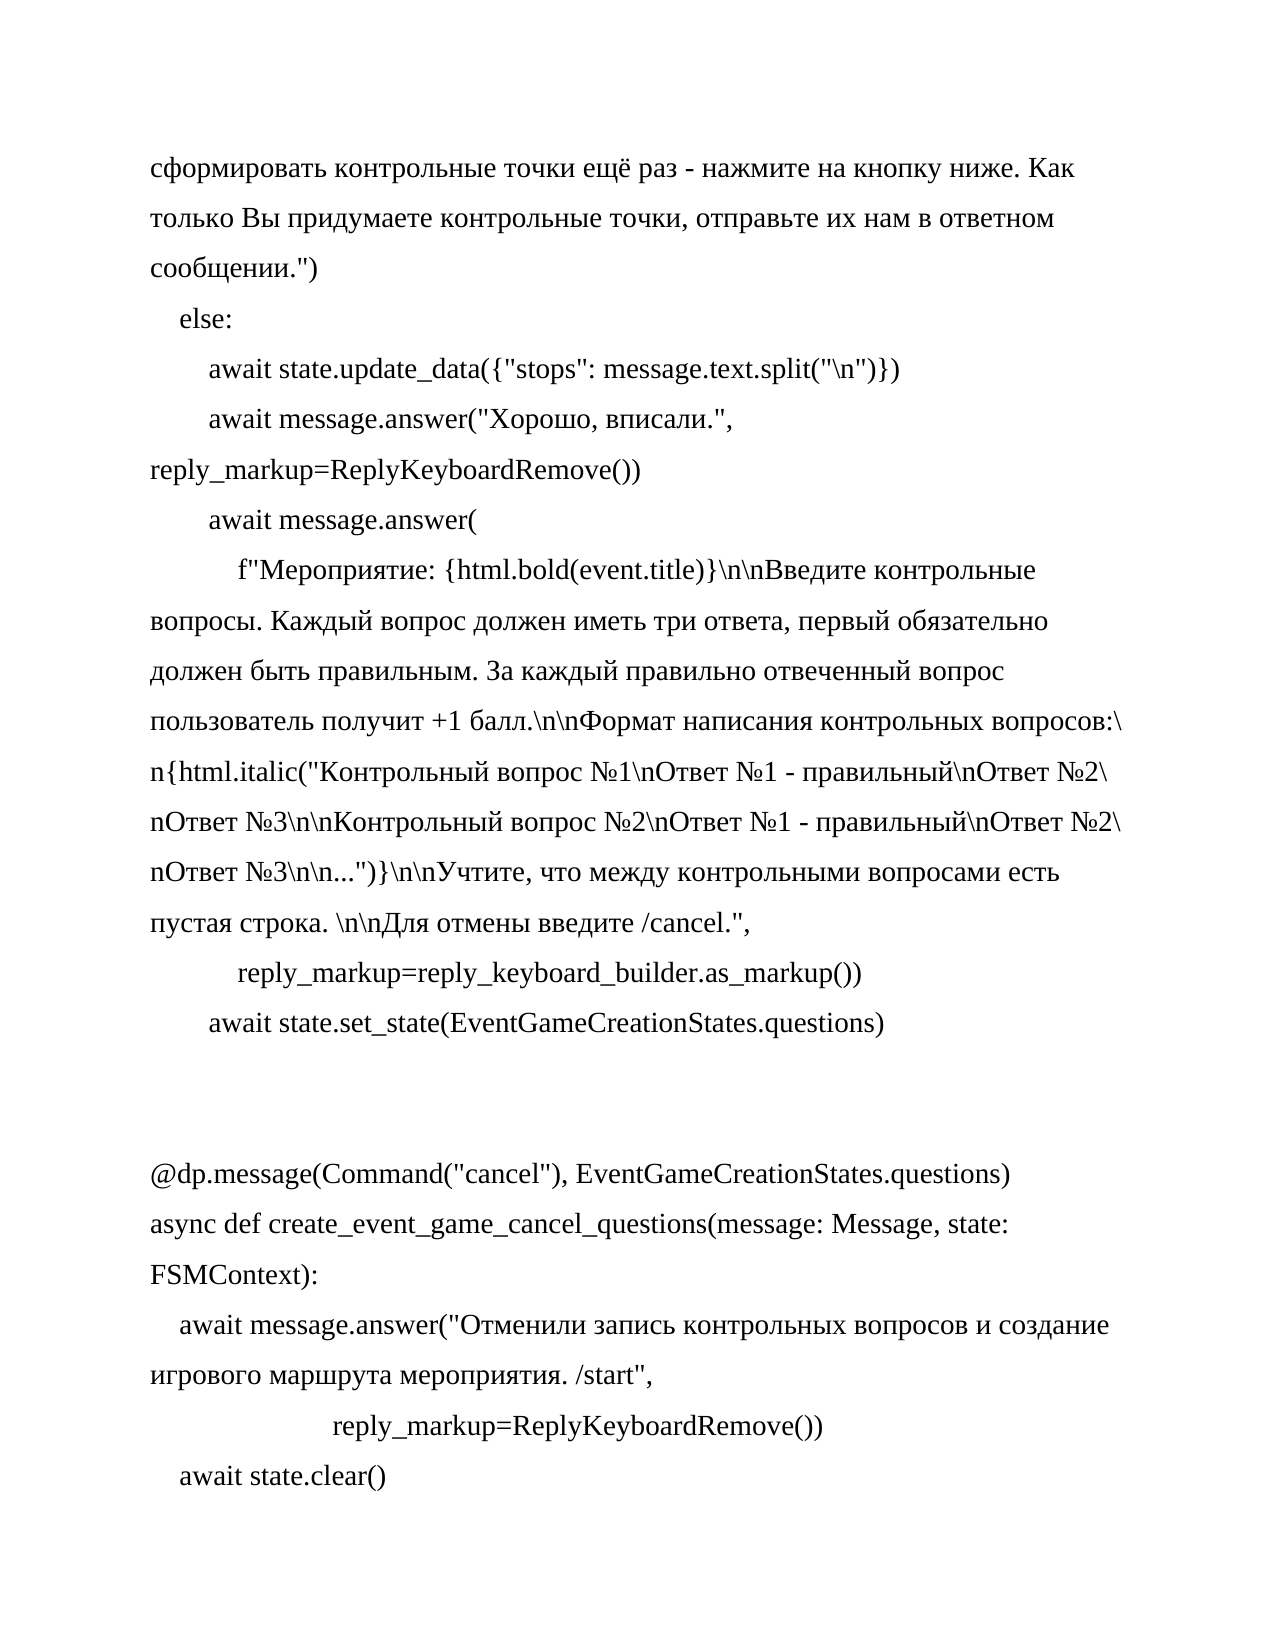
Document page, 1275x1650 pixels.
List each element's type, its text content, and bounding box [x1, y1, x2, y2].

text @dp.message(Command("cancel"), EventGameCreationStates.questions) [150, 1156, 1125, 1190]
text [150, 150, 1125, 284]
text await message.answer("Хорошо, вписали.", reply_markup=ReplyKeyboardRemove()) [150, 402, 1125, 485]
text await message.answer("Отменили запись контрольных вопросов и создание игрового маршрута мероприятия. /start", [150, 1307, 1125, 1391]
text async def create_event_game_cancel_questions(message: Message, state: FSMContext): [150, 1207, 1125, 1290]
text f"Мероприятие: {html.bold(event.title)}\n\nВведите контрольные вопросы. Каждый вопрос должен иметь три ответа, первый обязательно должен быть правильным. За каждый правильно отвеченный вопрос пользователь получит +1 балл.\n\nФормат написания контрольных вопросов:\n{html.italic("Контрольный вопрос №1\nОтвет №1 - правильный\nОтвет №2\nОтвет №3\n\nКонтрольный вопрос №2\nОтвет №1 - правильный\nОтвет №2\nОтвет №3\n\n...")}\n\nУчтите, что между контрольными вопросами есть пустая строка. \n\nДля отмены введите /cancel.", [150, 552, 1125, 938]
text else: [150, 301, 1125, 334]
text reply_markup=reply_keyboard_builder.as_markup()) [150, 955, 1125, 988]
text await state.set_state(EventGameCreationStates.questions) [150, 1005, 1125, 1039]
text await state.clear() [150, 1458, 1125, 1492]
text await message.answer( [150, 502, 1125, 536]
text await state.update_data({"stops": message.text.split("\n")}) [150, 351, 1125, 385]
text reply_markup=ReplyKeyboardRemove()) [150, 1408, 1125, 1441]
